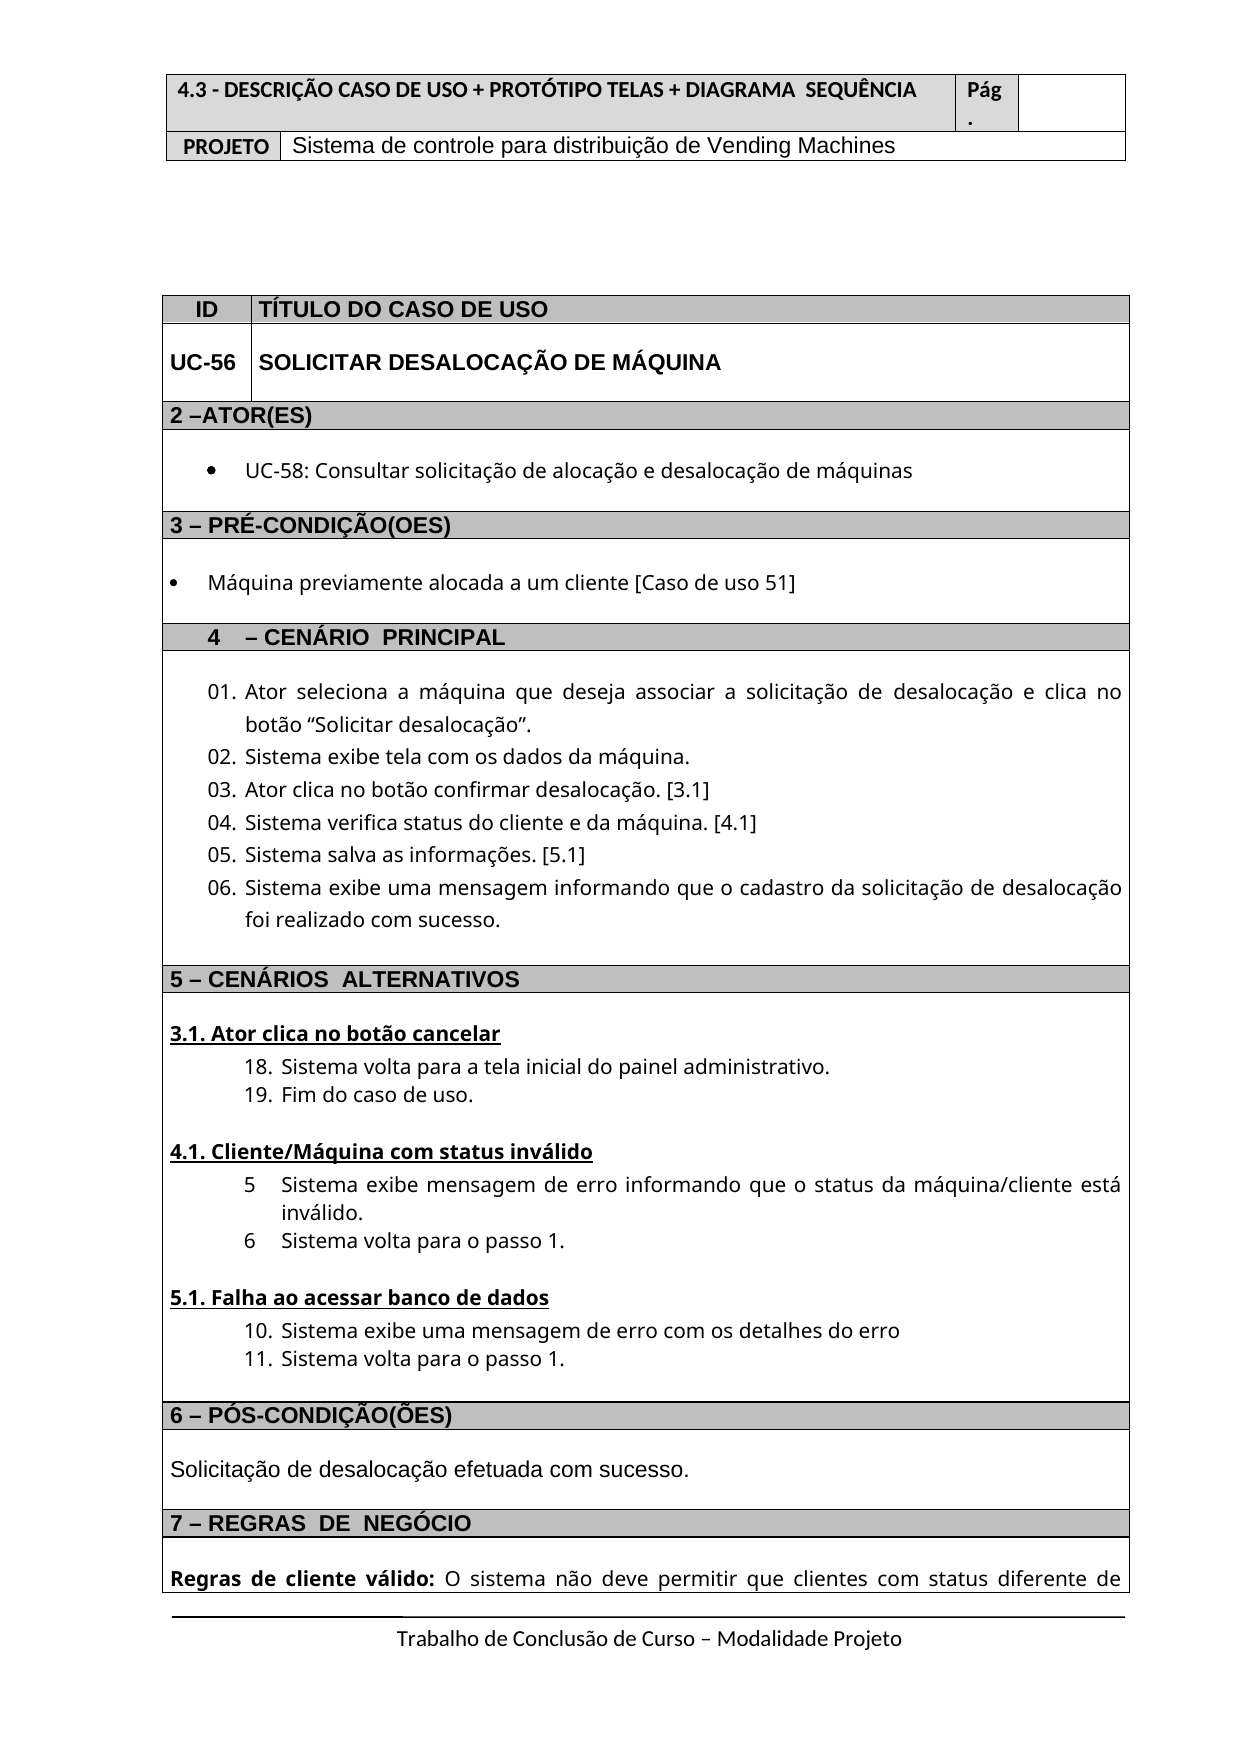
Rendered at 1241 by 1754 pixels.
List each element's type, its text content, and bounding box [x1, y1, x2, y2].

table_cell 5 – CENÁRIOS ALTERNATIVOS [163, 966, 1129, 992]
table_cell 3.1. Ator clica no botão cancelar Sistema volta para a tela inicial do painel administrativo. Fim do caso de uso. 4.1. Cliente/Máquina com status inválido Sistema exibe mensagem de erro informando que o status da máquina/cliente está inválido. Sistema volta para o passo 1. 5.1. Falha ao acessar banco de dados Sistema exibe uma mensagem de erro com os detalhes do erro Sistema volta para o passo 1. [163, 993, 1129, 1401]
table_cell 7 – REGRAS DE NEGÓCIO [163, 1510, 1129, 1536]
table_header TÍTULO DO CASO DE USO [252, 296, 1129, 322]
table_cell Ator seleciona a máquina que deseja associar a solicitação de desalocação e clica no botão “Solicitar desalocação”. Sistema exibe tela com os dados da máquina. Ator clica no botão confirmar desalocação. [3.1] Sistema verifica status do cliente e da máquina. [4.1] Sistema salva as informações. [5.1] Sistema exibe uma mensagem informando que o cadastro da solicitação de desalocação foi realizado com sucesso. [163, 651, 1129, 964]
table_cell Máquina previamente alocada a um cliente [Caso de uso 51] [163, 539, 1129, 622]
table_cell SOLICITAR DESALOCAÇÃO DE MÁQUINA [252, 324, 1129, 401]
table_cell UC-56 [163, 324, 251, 401]
table_cell Solicitação de desalocação efetuada com sucesso. [163, 1430, 1129, 1509]
table_cell – CENÁRIO PRINCIPAL [163, 624, 1129, 650]
table_header ID [163, 296, 251, 322]
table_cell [163, 1538, 1129, 1592]
table_cell 3 – PRÉ-CONDIÇÃO(OES) [163, 512, 1129, 538]
table_cell 6 – PÓS-CONDIÇÃO(ÕES) [163, 1403, 1129, 1429]
table_cell UC-58: Consultar solicitação de alocação e desalocação de máquinas [163, 430, 1129, 511]
table_cell 2 –ATOR(ES) [163, 402, 1129, 429]
